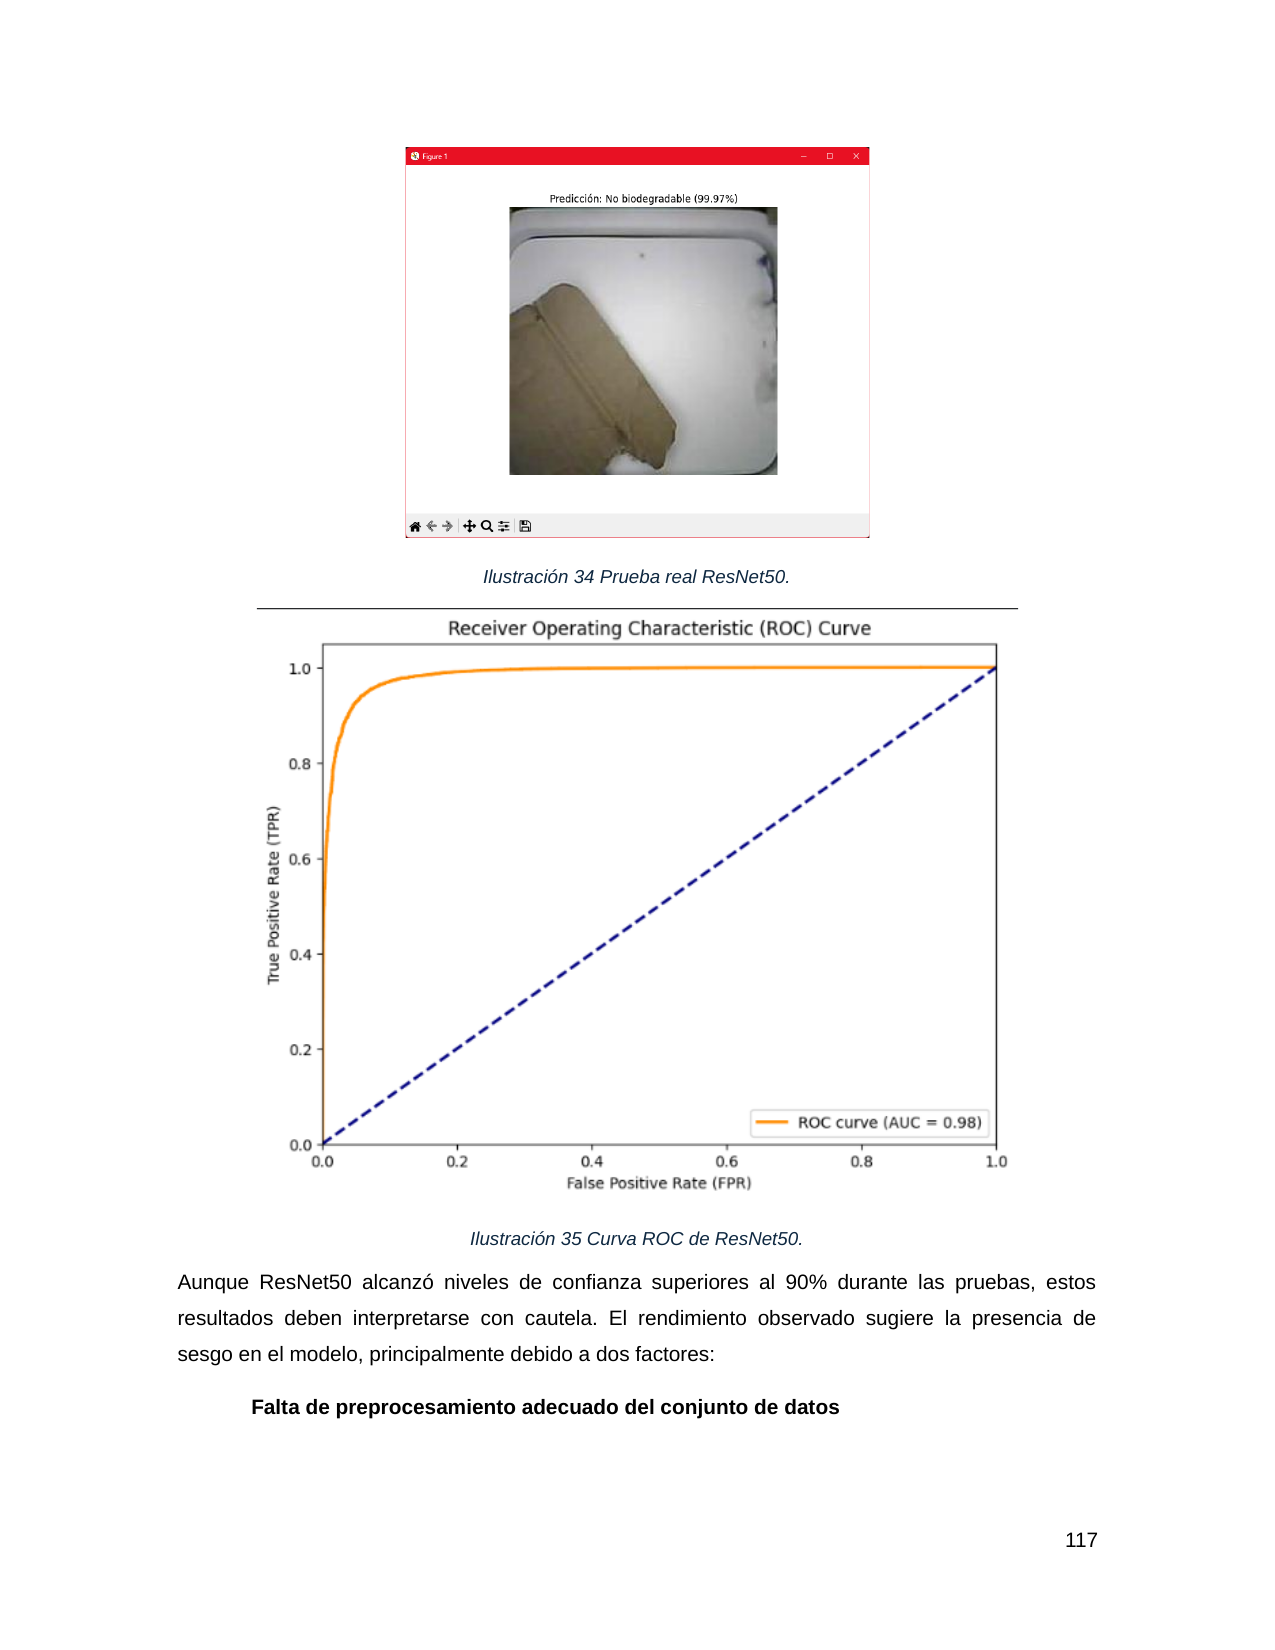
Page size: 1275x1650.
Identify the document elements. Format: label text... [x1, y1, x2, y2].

text Ilustración Prueba real ResNet50. [177, 566, 1098, 588]
text Aunque ResNet50 alcanzó niveles de confianza superiores al 90% durante las pruebas, estos resultados deben interpretarse con cautela. El rendimiento observado sugiere la presencia de sesgo en el modelo, principalmente debido a dos factores: [177, 1270, 1098, 1366]
text Falta de preprocesamiento adecuado del conjunto de datos [251, 1394, 1098, 1418]
picture [405, 147, 870, 538]
picture [256, 608, 1019, 1199]
text Ilustración Curva ROC de ResNet50. [177, 1228, 1098, 1249]
